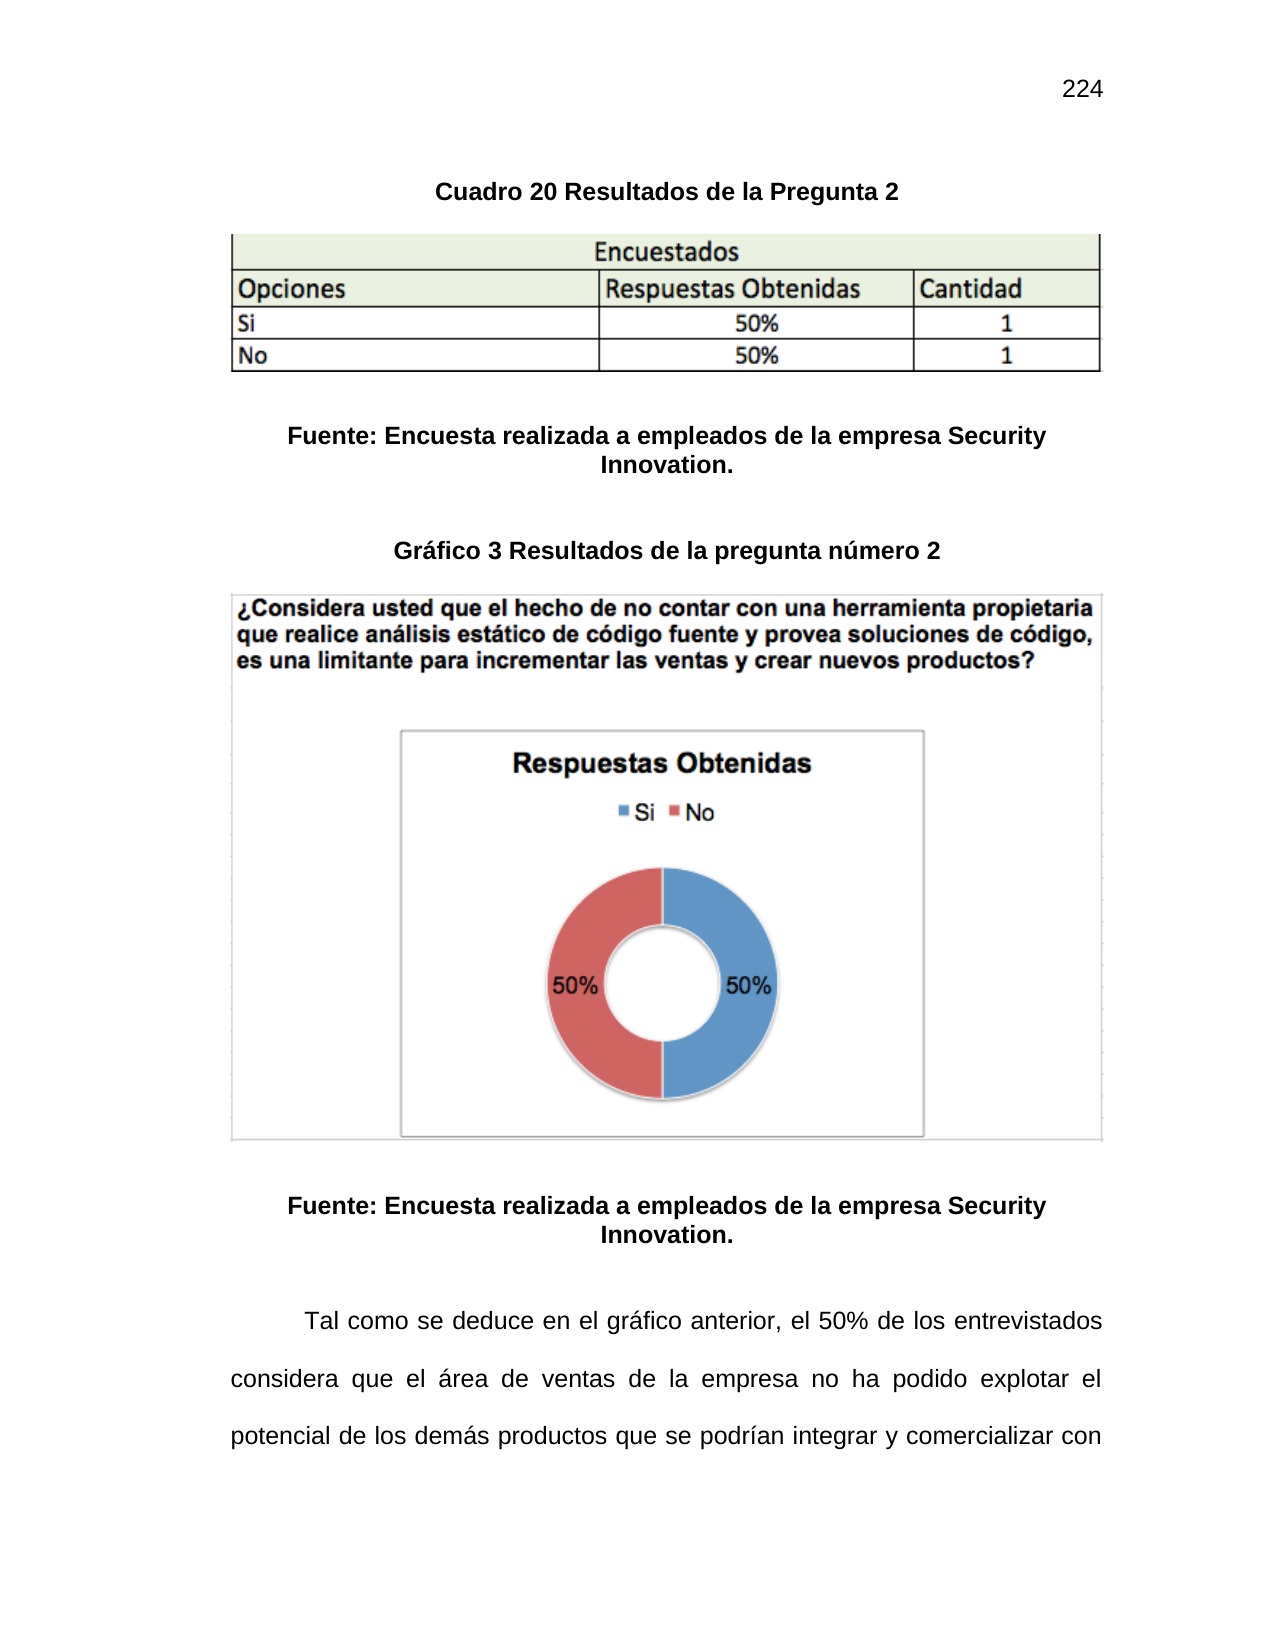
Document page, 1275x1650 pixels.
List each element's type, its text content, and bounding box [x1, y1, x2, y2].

subtitle Fuente: Encuesta realizada a empleados de la empresa Security Innovation. [230, 421, 1104, 478]
text Cuadro 20 Resultados de la Pregunta 2 [230, 177, 1104, 206]
text Gráfico 3 Resultados de la pregunta número 2 [230, 536, 1104, 564]
picture [230, 234, 1104, 372]
subtitle Fuente: Encuesta realizada a empleados de la empresa Security Innovation. [230, 1191, 1104, 1249]
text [230, 1306, 1104, 1450]
picture [230, 593, 1104, 1142]
